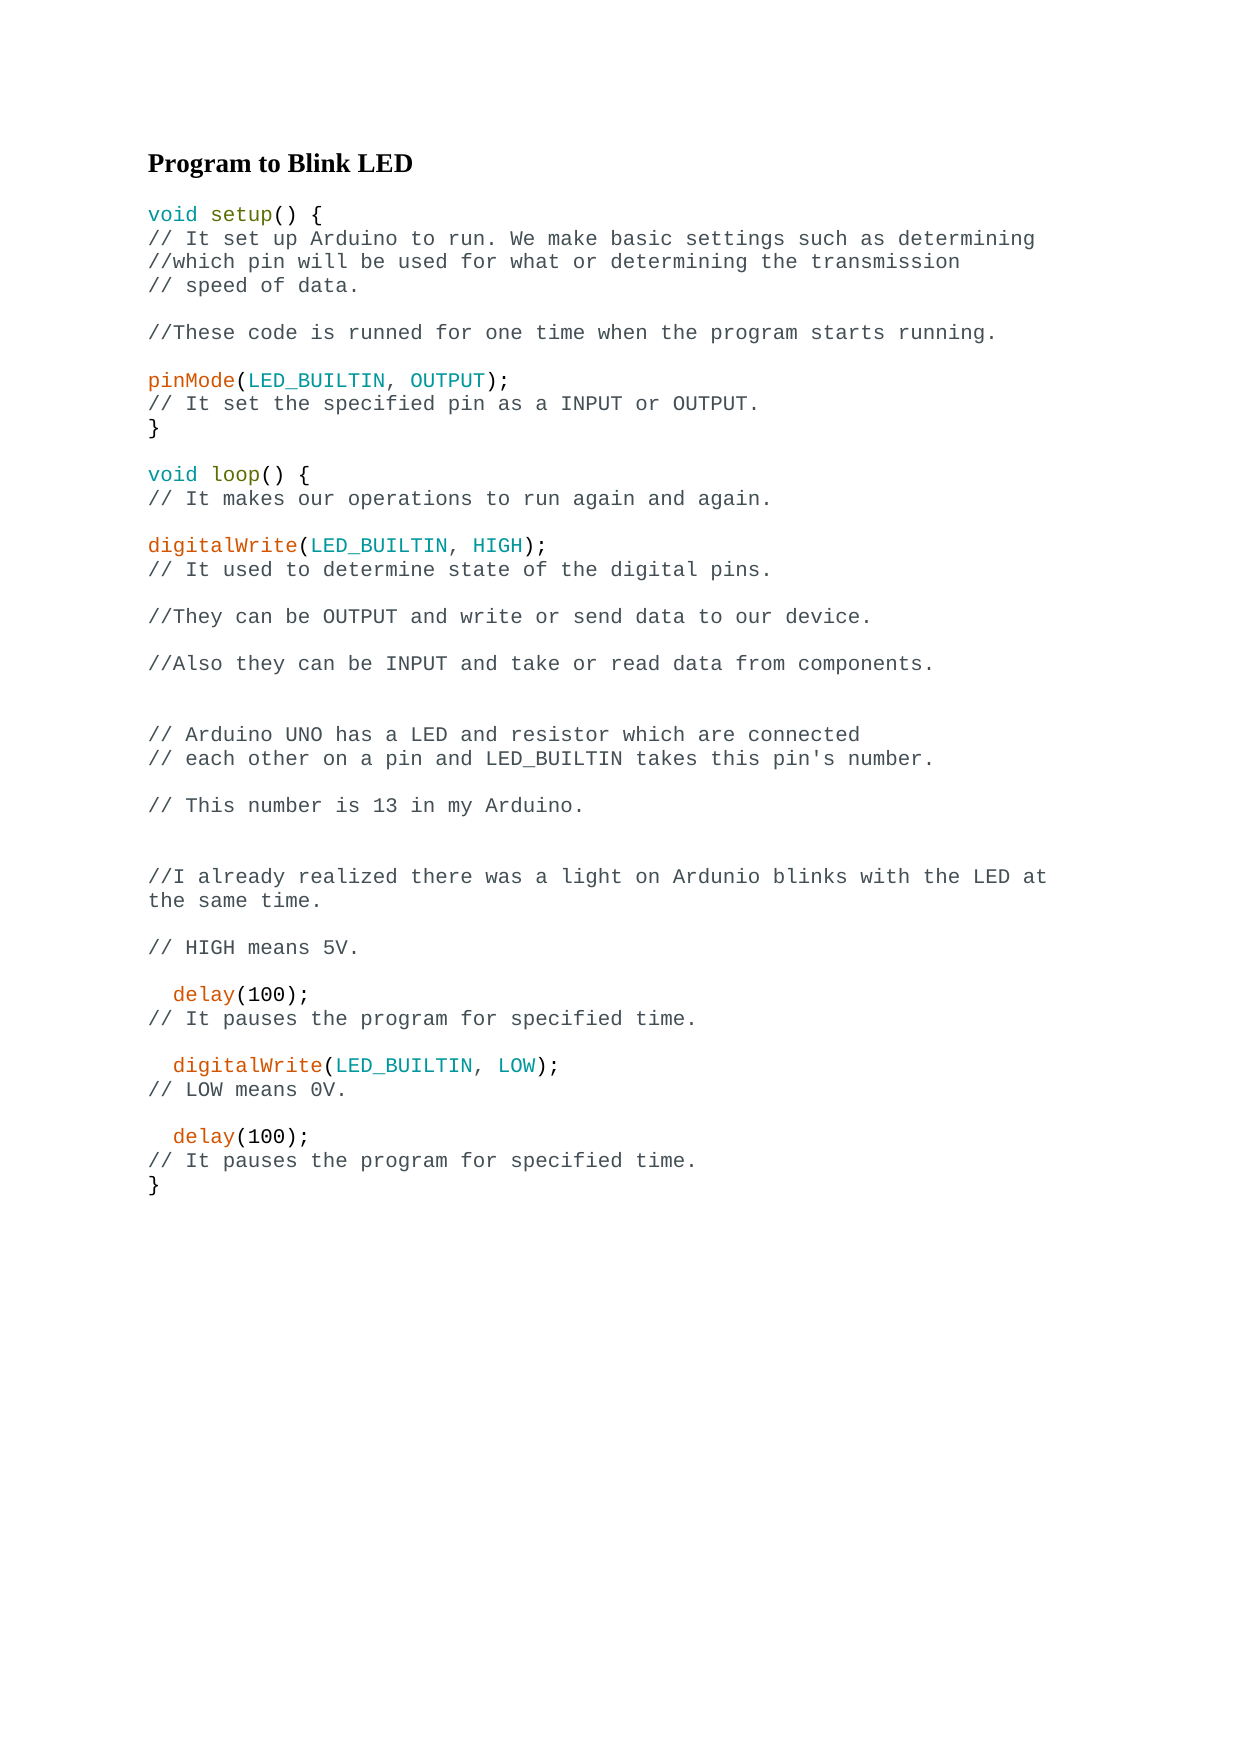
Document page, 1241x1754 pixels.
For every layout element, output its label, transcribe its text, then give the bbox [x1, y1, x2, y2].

text // It set the specified pin as a INPUT or OUTPUT. [148, 393, 1093, 417]
text } [148, 417, 1093, 441]
text //They can be OUTPUT and write or send data to our device. [148, 606, 1093, 630]
text // It pauses the program for specified time. [148, 1008, 1093, 1032]
text Program to Blink LED [148, 148, 1093, 179]
text digitalWrite(LED_BUILTIN, LOW); [148, 1055, 1093, 1079]
text void loop() { [148, 464, 1093, 488]
text //I already realized there was a light on Ardunio blinks with the LED at the same time. [148, 866, 1093, 913]
text void setup() { [148, 204, 1093, 228]
text //Also they can be INPUT and take or read data from components. [148, 653, 1093, 677]
text // LOW means 0V. [148, 1079, 1093, 1103]
text // HIGH means 5V. [148, 937, 1093, 961]
text digitalWrite(LED_BUILTIN, HIGH); [148, 535, 1093, 559]
text // each other on a pin and LED_BUILTIN takes this pin's number. [148, 748, 1093, 772]
text // It used to determine state of the digital pins. [148, 559, 1093, 582]
text // It set up Arduino to run. We make basic settings such as determining //which pin will be used for what or determining the transmission [148, 228, 1093, 275]
text //These code is runned for one time when the program starts running. [148, 322, 1093, 346]
text // speed of data. [148, 275, 1093, 299]
text // Arduino UNO has a LED and resistor which are connected [148, 724, 1093, 748]
text } [148, 1174, 1093, 1197]
text // It pauses the program for specified time. [148, 1150, 1093, 1174]
text pinMode(LED_BUILTIN, OUTPUT); [148, 370, 1093, 393]
text // It makes our operations to run again and again. [148, 488, 1093, 512]
text // This number is 13 in my Arduino. [148, 795, 1093, 819]
text delay(100); [148, 1126, 1093, 1150]
text delay(100); [148, 984, 1093, 1008]
